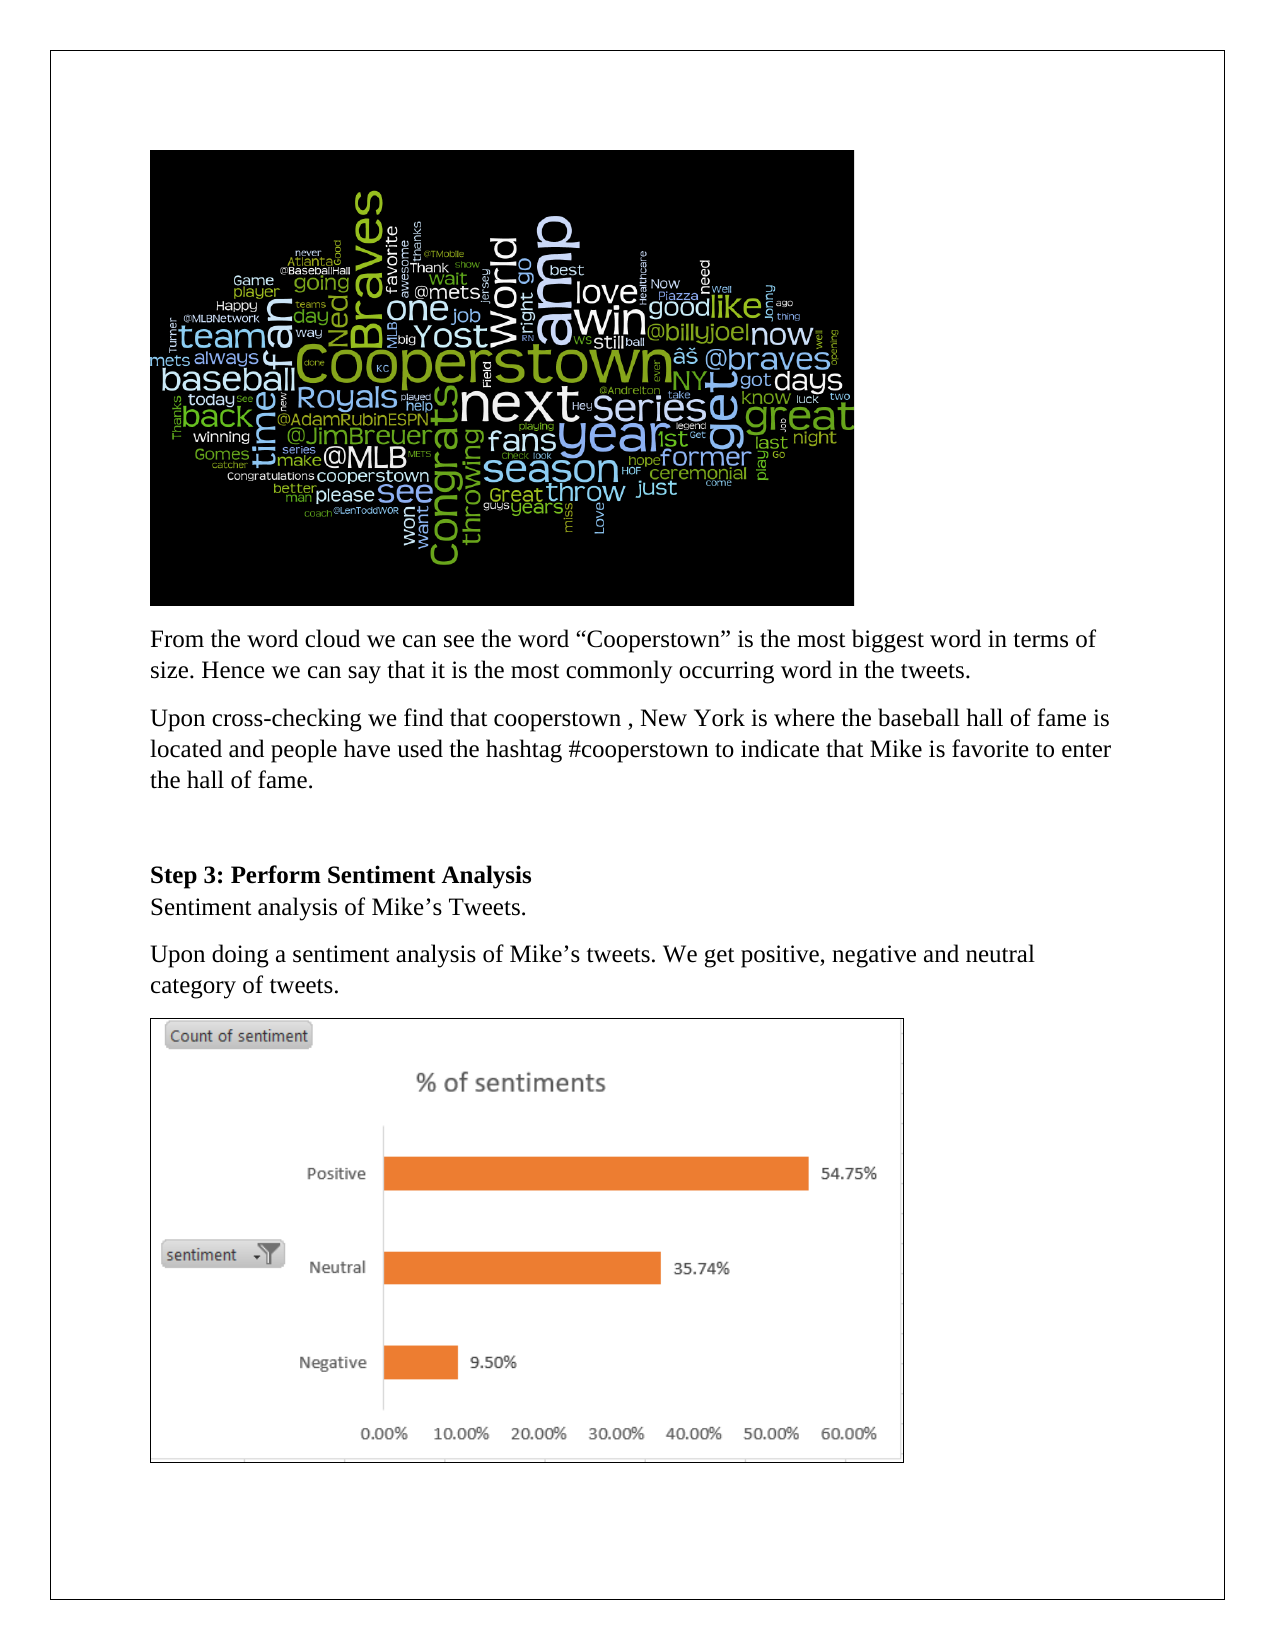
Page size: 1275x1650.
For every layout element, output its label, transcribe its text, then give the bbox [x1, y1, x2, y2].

text Sentiment analysis of Mike’s Tweets. [150, 892, 1125, 920]
text From the word cloud we can see the word “Cooperstown” is the most biggest word in terms of size. Hence we can say that it is the most commonly occurring word in the tweets. [150, 624, 1125, 684]
picture [150, 150, 855, 606]
picture [151, 1019, 903, 1462]
text Upon cross-checking we find that cooperstown , New York is where the baseball hall of fame is located and people have used the hashtag #cooperstown to indicate that Mike is favorite to enter the hall of fame. [150, 703, 1125, 794]
text Upon doing a sentiment analysis of Mike’s tweets. We get positive, negative and neutral category of tweets. [150, 939, 1125, 999]
subtitle Step 3: Perform Sentiment Analysis [150, 861, 1125, 889]
